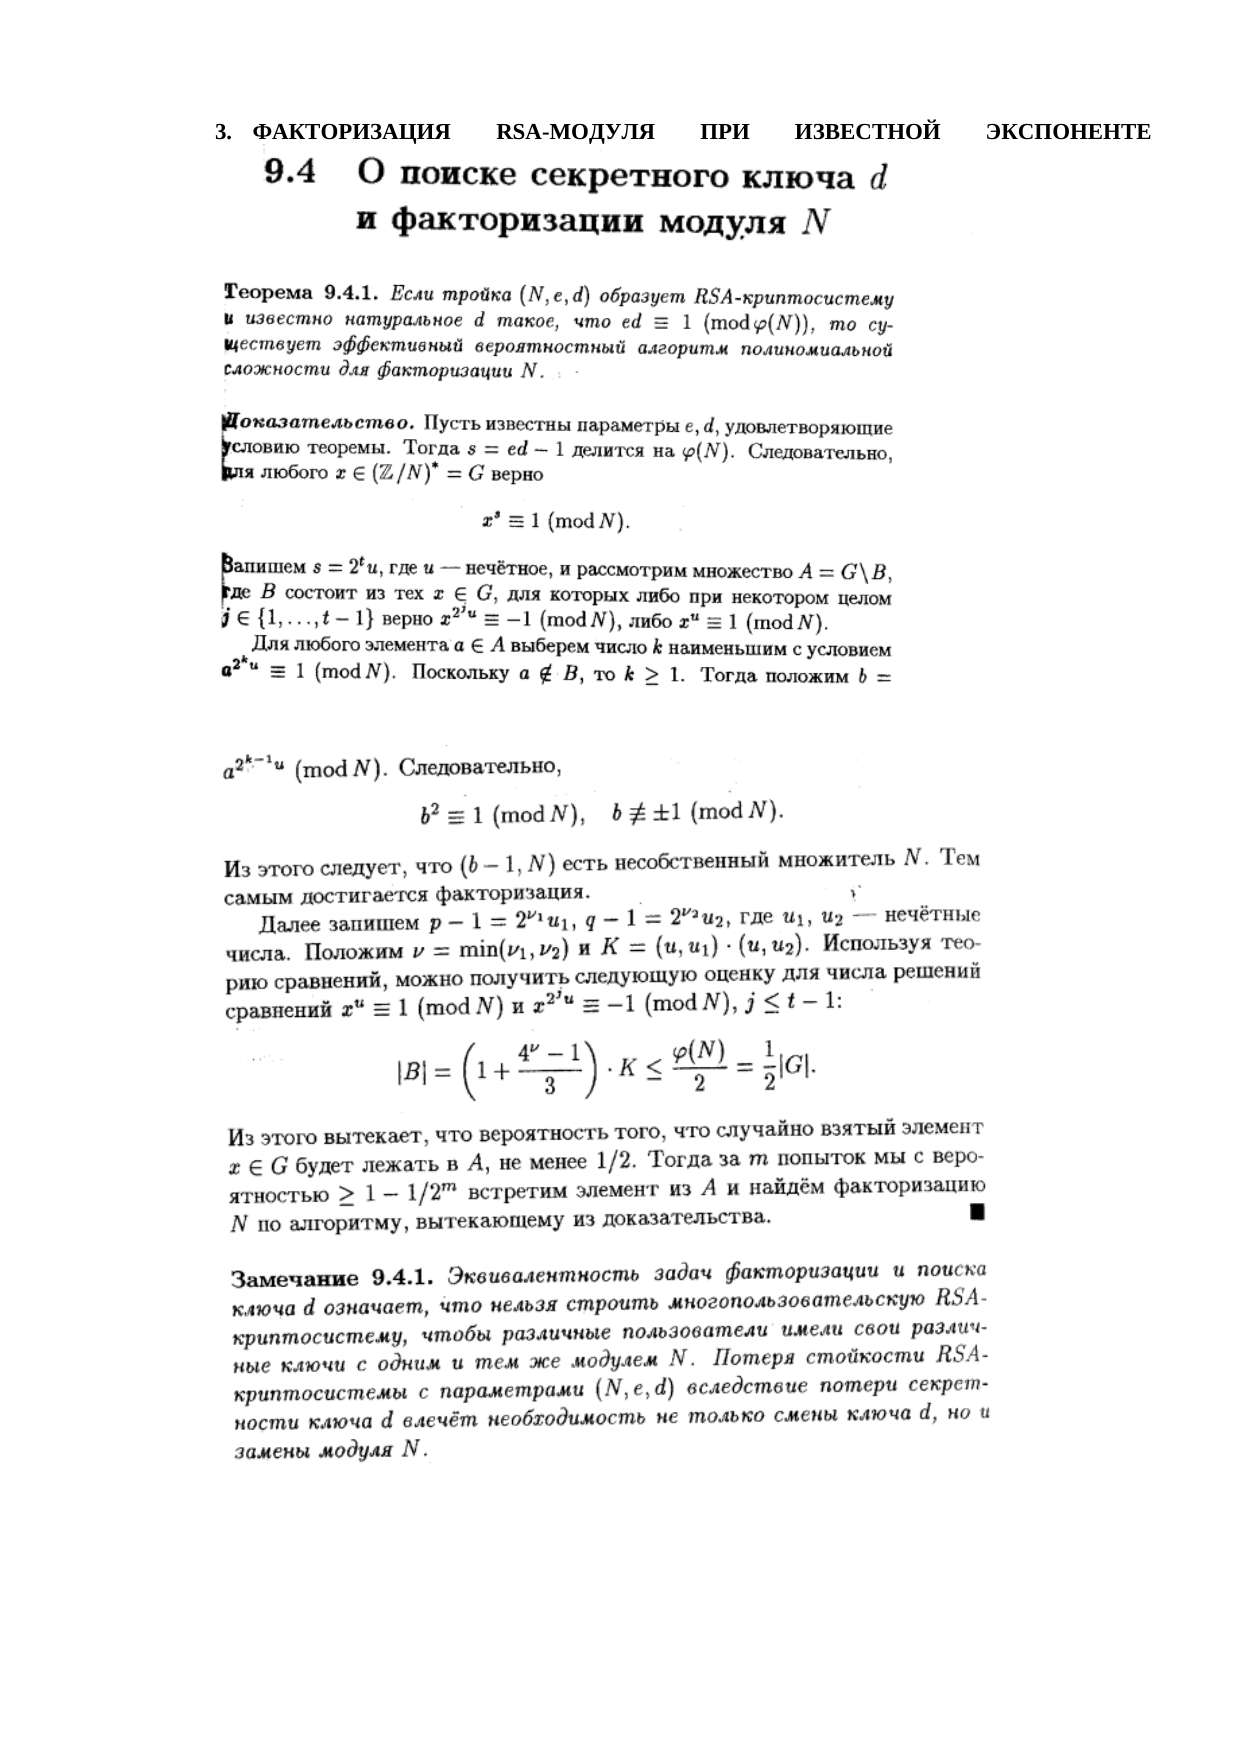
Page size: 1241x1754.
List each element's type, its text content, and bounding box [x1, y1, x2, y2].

picture [214, 266, 905, 717]
picture [214, 737, 1000, 1496]
picture [252, 144, 975, 246]
